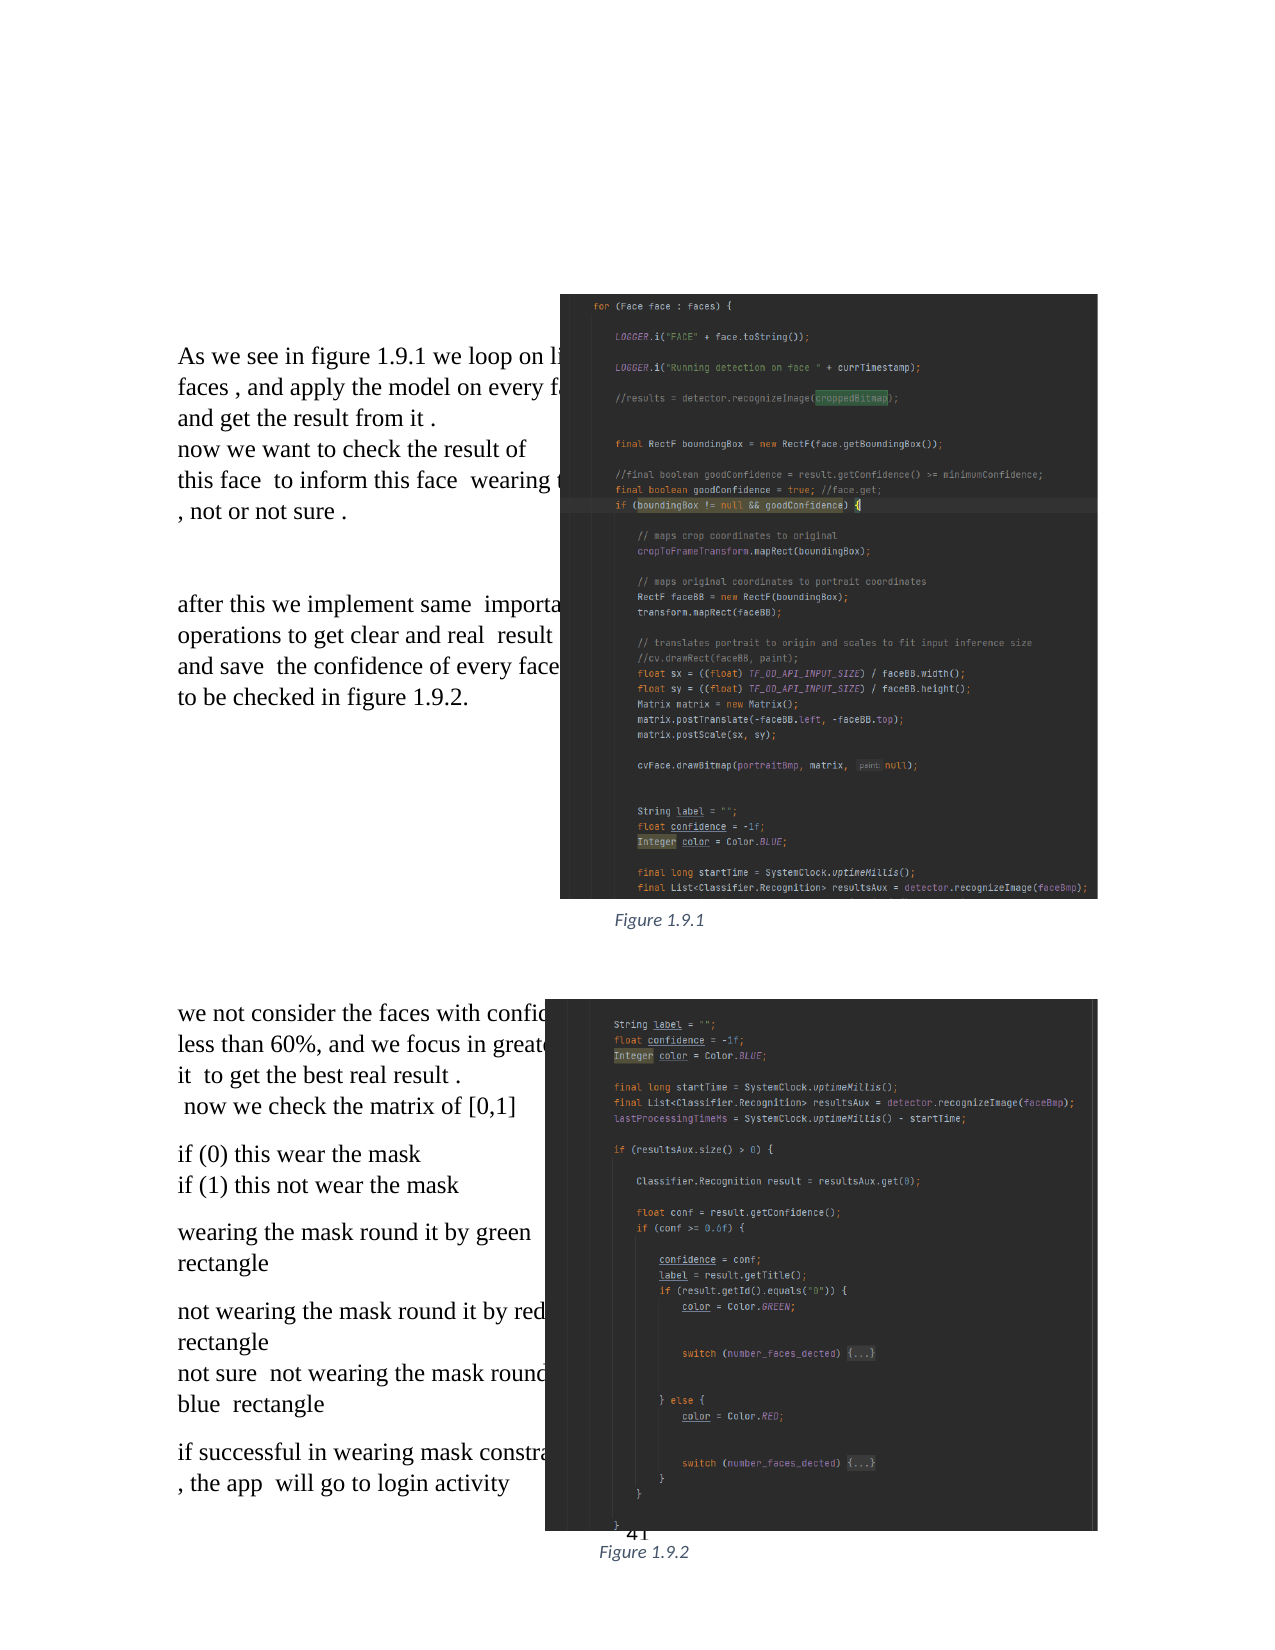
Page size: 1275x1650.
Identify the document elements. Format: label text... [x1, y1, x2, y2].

text As we see in figure 1.9.1 we loop on list of faces , and apply the model on every face and get the result from it . now we want to check the result of this face to inform this face wearing the mask , not or not sure . after this we implement same important operations to get clear and real result and save the confidence of every face to be checked in figure 1.9.2. [177, 341, 560, 711]
text if (0) this wear the mask if (1) this not wear the mask [177, 1139, 545, 1198]
text wearing the mask round it by green rectangle [177, 1217, 545, 1277]
picture [560, 294, 1098, 899]
picture [545, 999, 1098, 1531]
text we not consider the faces with confidence less than 60%, and we focus in greater than it to get the best real result . now we check the matrix of [0,1] [177, 998, 1098, 1120]
text if successful in wearing mask constrain , the app will go to login activity or home if he/she have Sign in earlier [177, 1437, 545, 1497]
text not wearing the mask round it by red rectangle not sure not wearing the mask round it by blue rectangle [177, 1296, 545, 1418]
